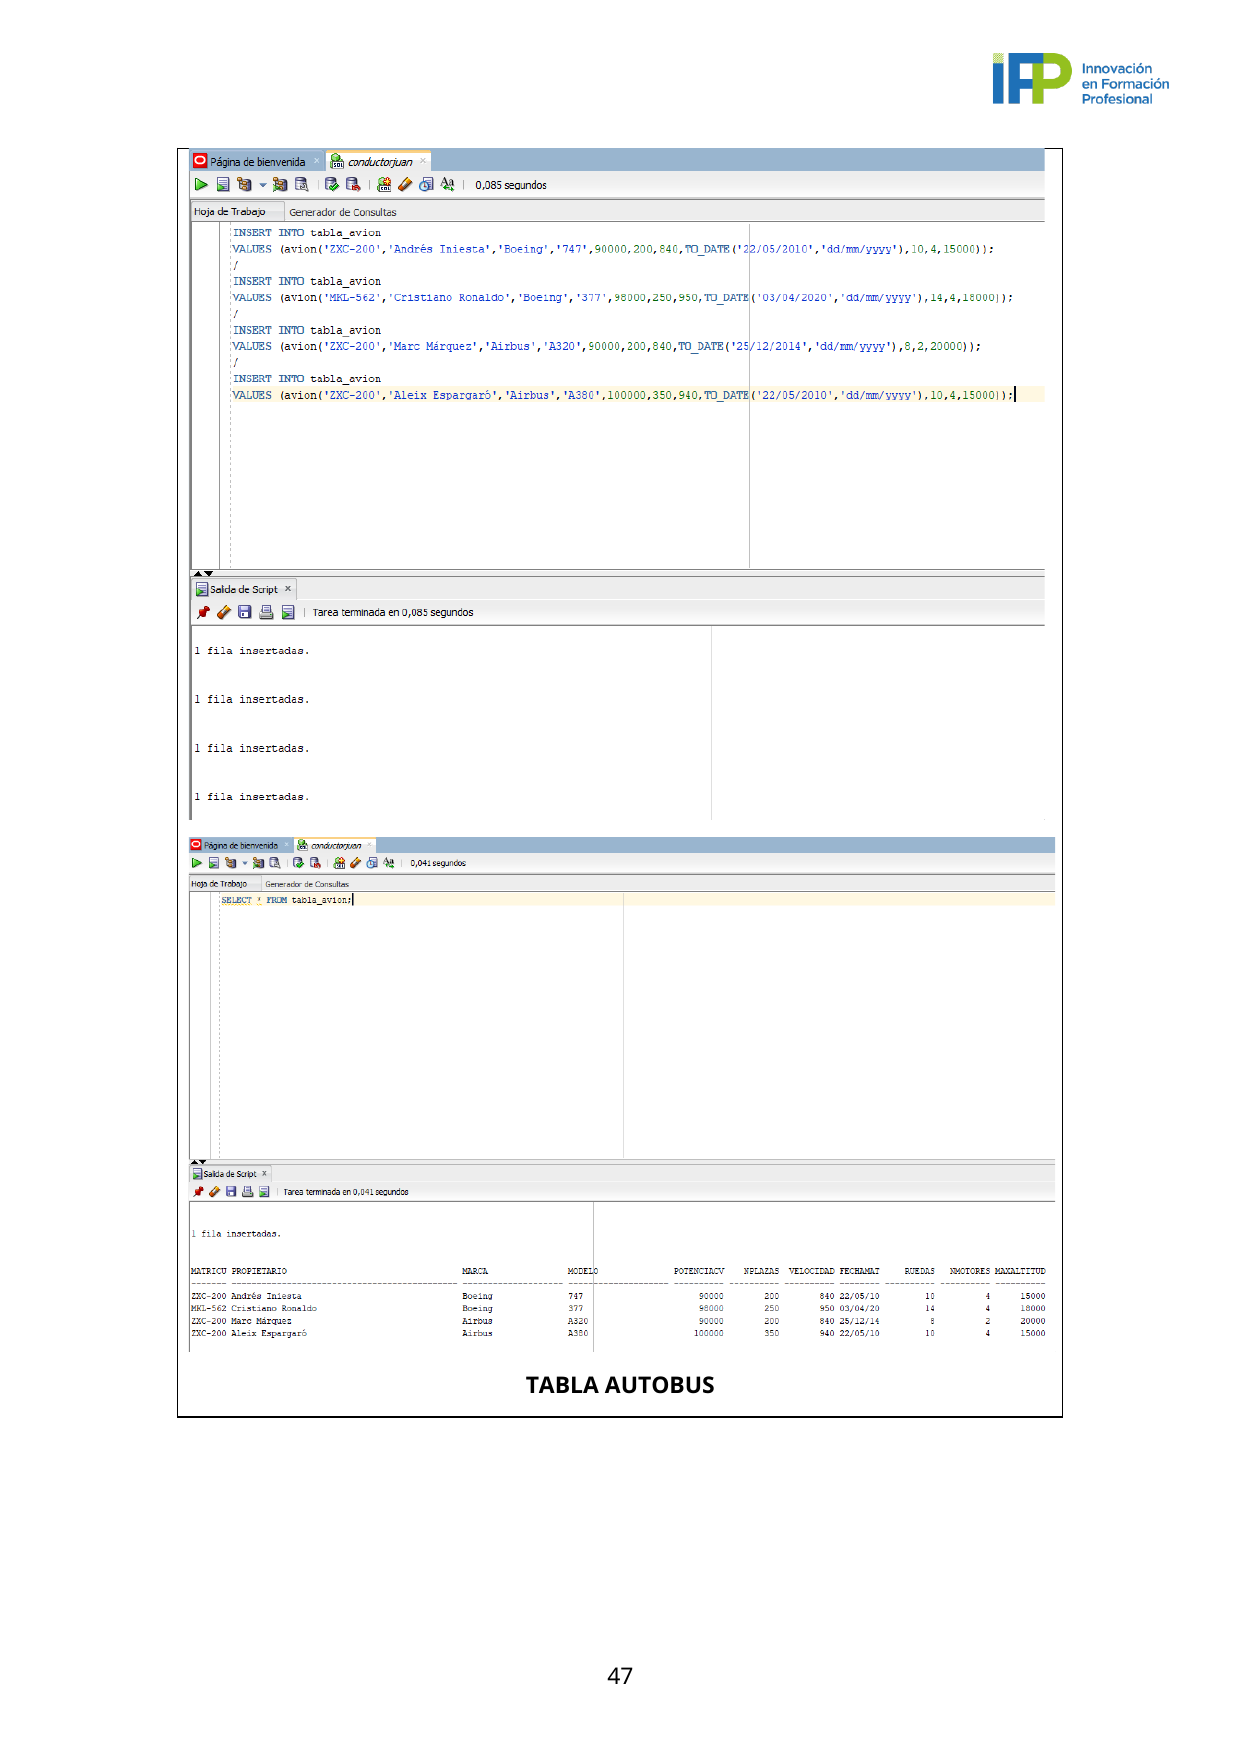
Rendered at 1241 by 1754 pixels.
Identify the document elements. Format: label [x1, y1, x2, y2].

picture [188, 148, 1045, 820]
table_cell [178, 149, 1062, 1416]
picture [188, 837, 1056, 1352]
picture [990, 53, 1172, 104]
